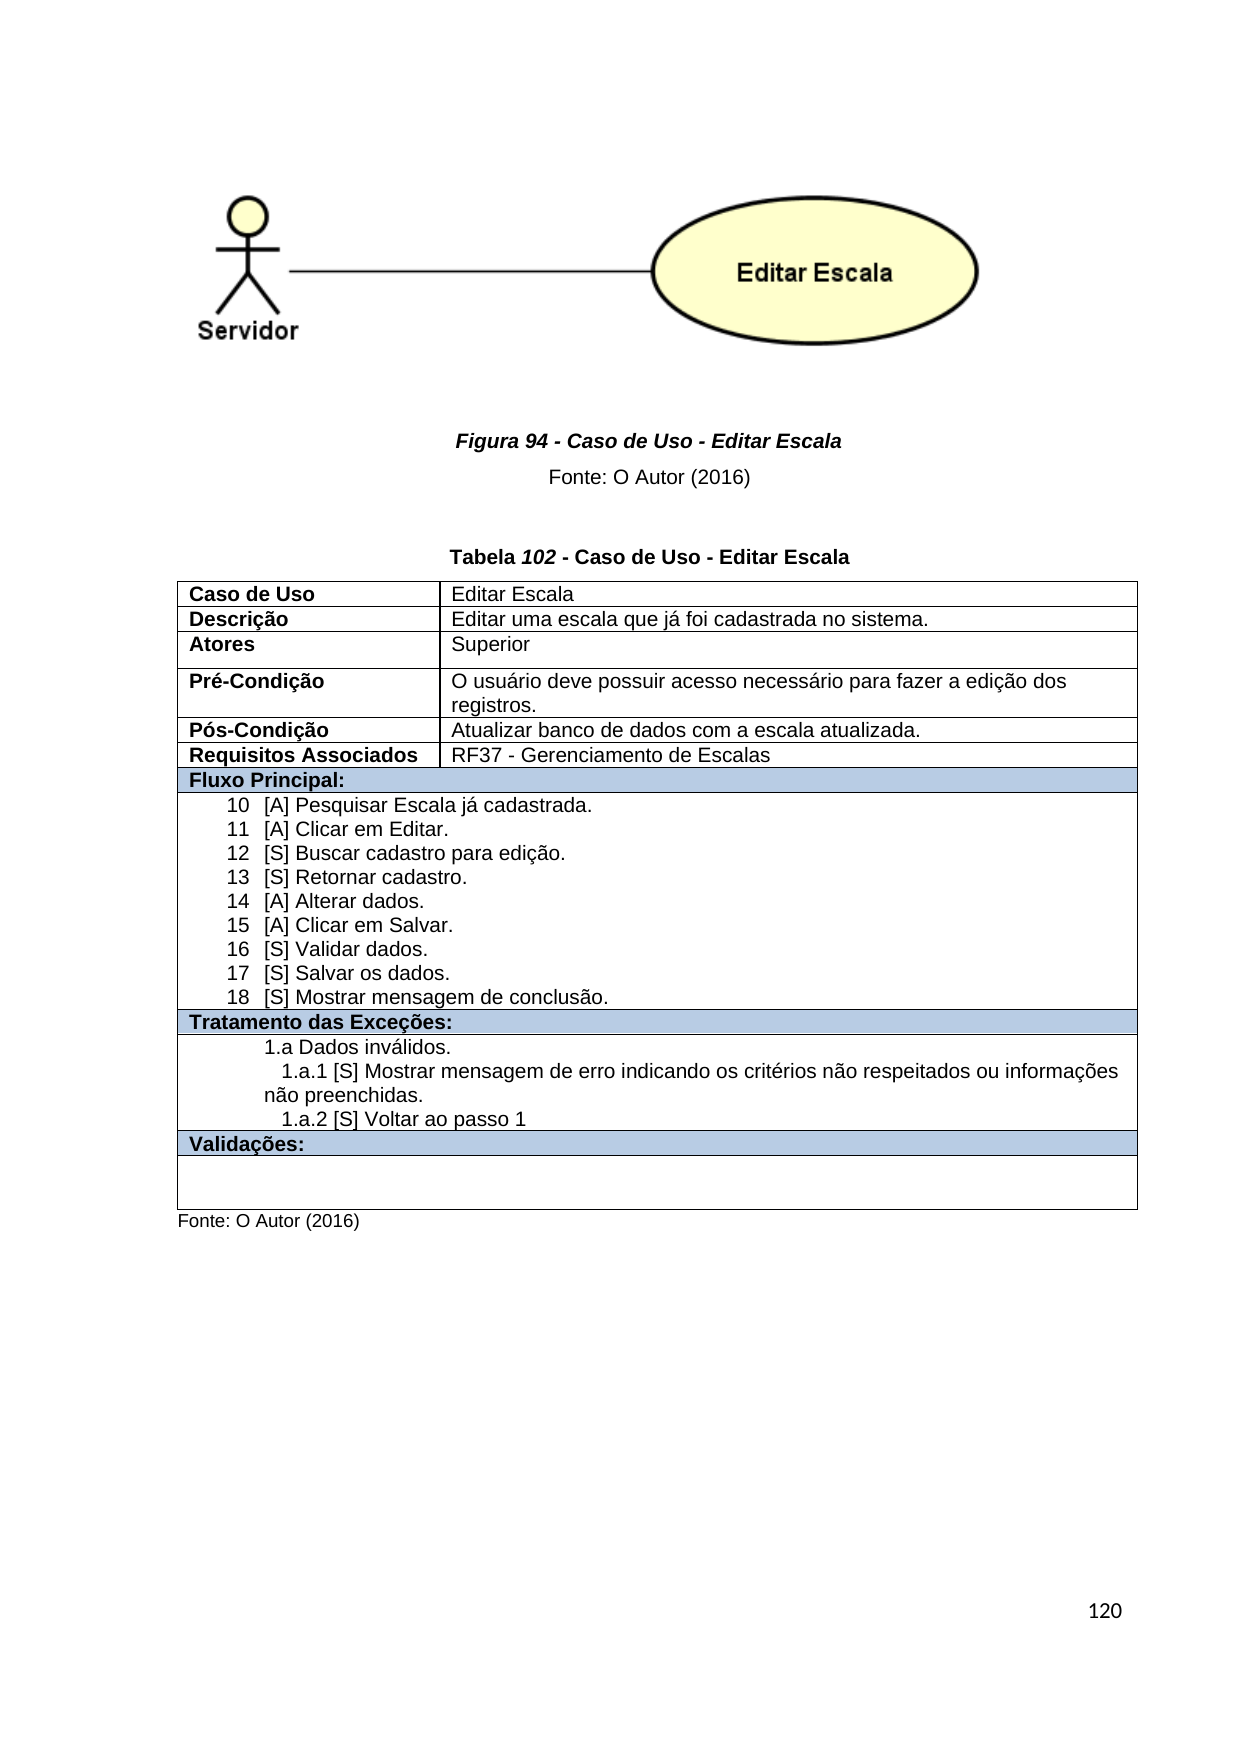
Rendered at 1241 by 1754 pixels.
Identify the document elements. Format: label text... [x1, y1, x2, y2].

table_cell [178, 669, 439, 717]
text Fonte: O Autor (2016) [177, 1210, 1157, 1232]
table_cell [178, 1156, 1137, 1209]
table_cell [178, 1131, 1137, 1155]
picture [177, 177, 998, 404]
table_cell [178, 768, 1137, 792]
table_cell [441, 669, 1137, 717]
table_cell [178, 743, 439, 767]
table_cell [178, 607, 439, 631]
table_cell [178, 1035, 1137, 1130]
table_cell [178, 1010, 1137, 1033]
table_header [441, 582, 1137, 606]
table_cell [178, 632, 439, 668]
text Tabela 102 - Caso de Uso - Editar Escala [177, 544, 1122, 568]
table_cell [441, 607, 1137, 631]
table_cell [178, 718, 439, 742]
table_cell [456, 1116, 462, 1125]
text Fonte: O Autor (2016) [177, 465, 1122, 489]
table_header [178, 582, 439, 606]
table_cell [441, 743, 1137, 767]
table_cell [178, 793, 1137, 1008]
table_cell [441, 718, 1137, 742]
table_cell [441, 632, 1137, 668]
text Figura 94 - Caso de Uso - Editar Escala [177, 428, 1122, 452]
